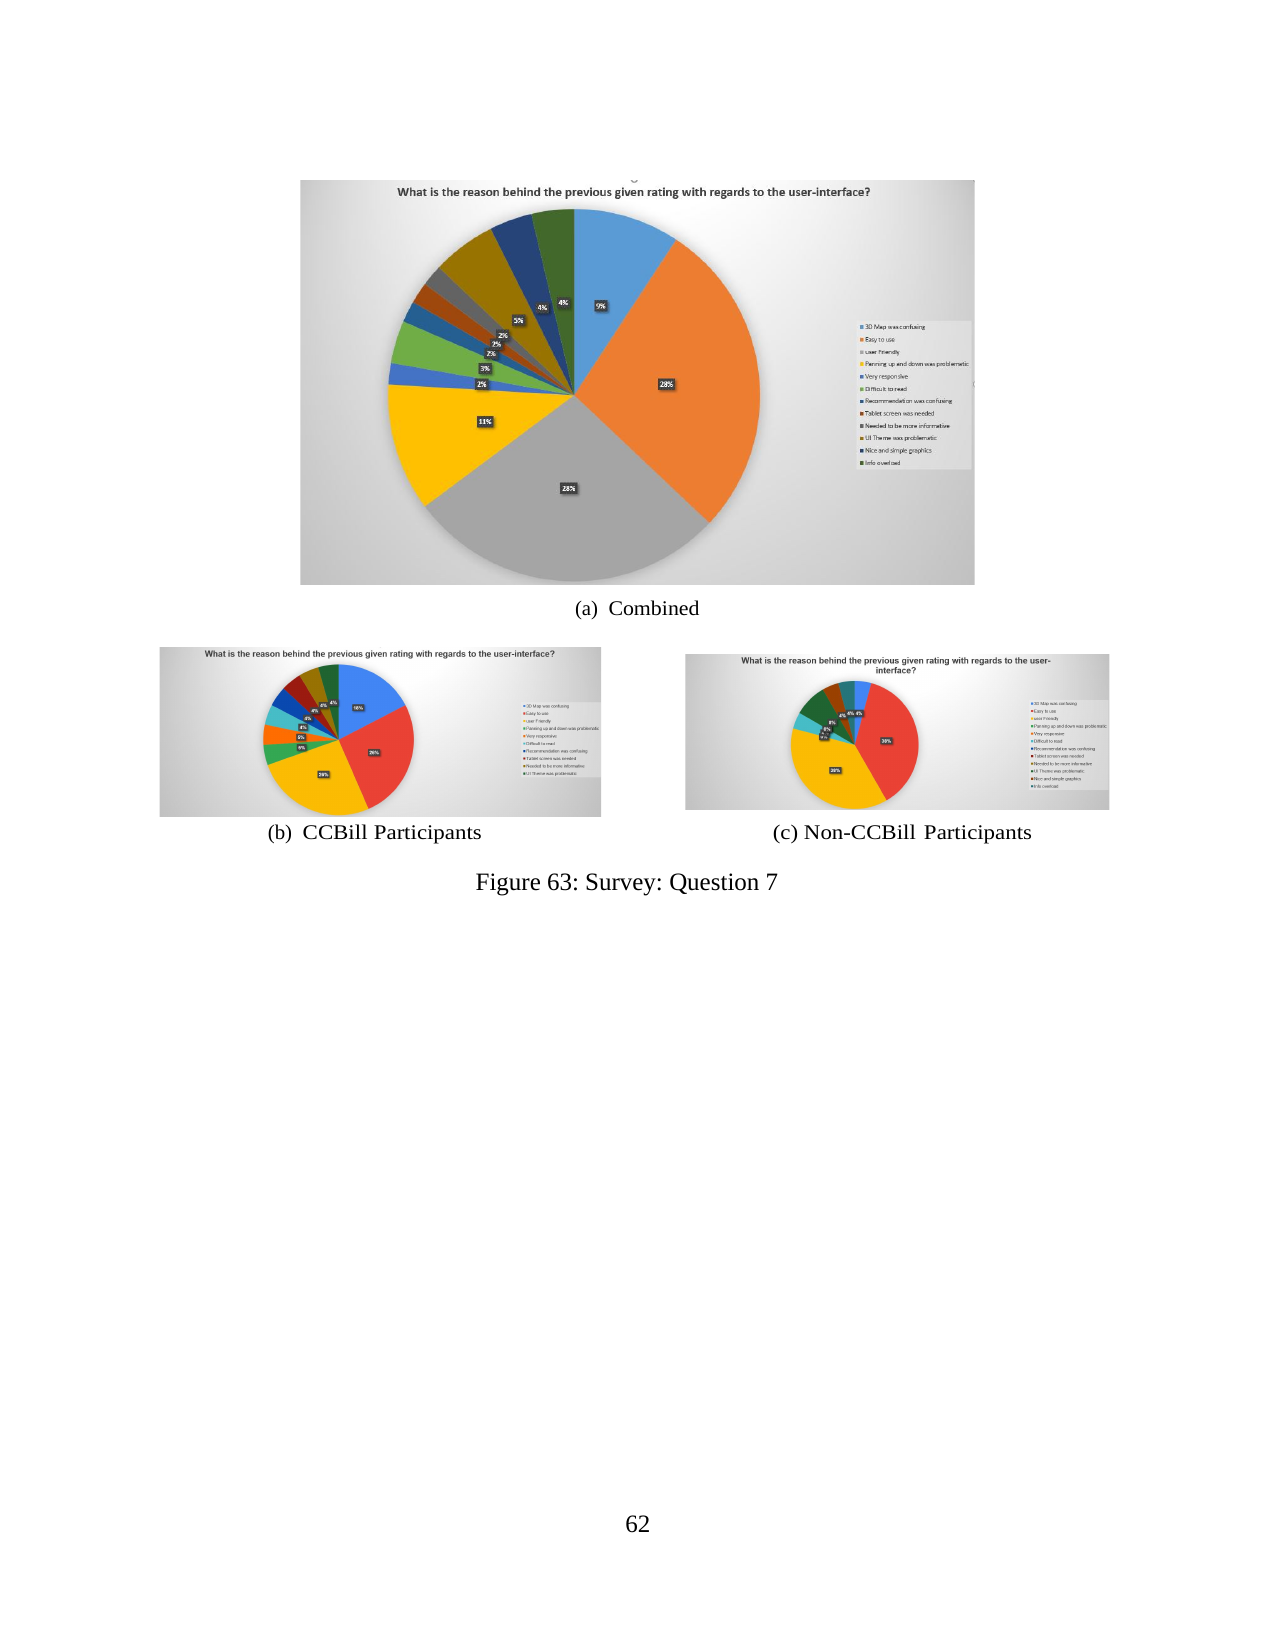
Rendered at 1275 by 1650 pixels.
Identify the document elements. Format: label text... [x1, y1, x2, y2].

text Figure 63: Survey: Question 7 [475, 867, 1275, 896]
list Combined [575, 595, 1275, 619]
picture [300, 180, 975, 585]
picture [685, 654, 1110, 810]
picture [159, 647, 602, 817]
